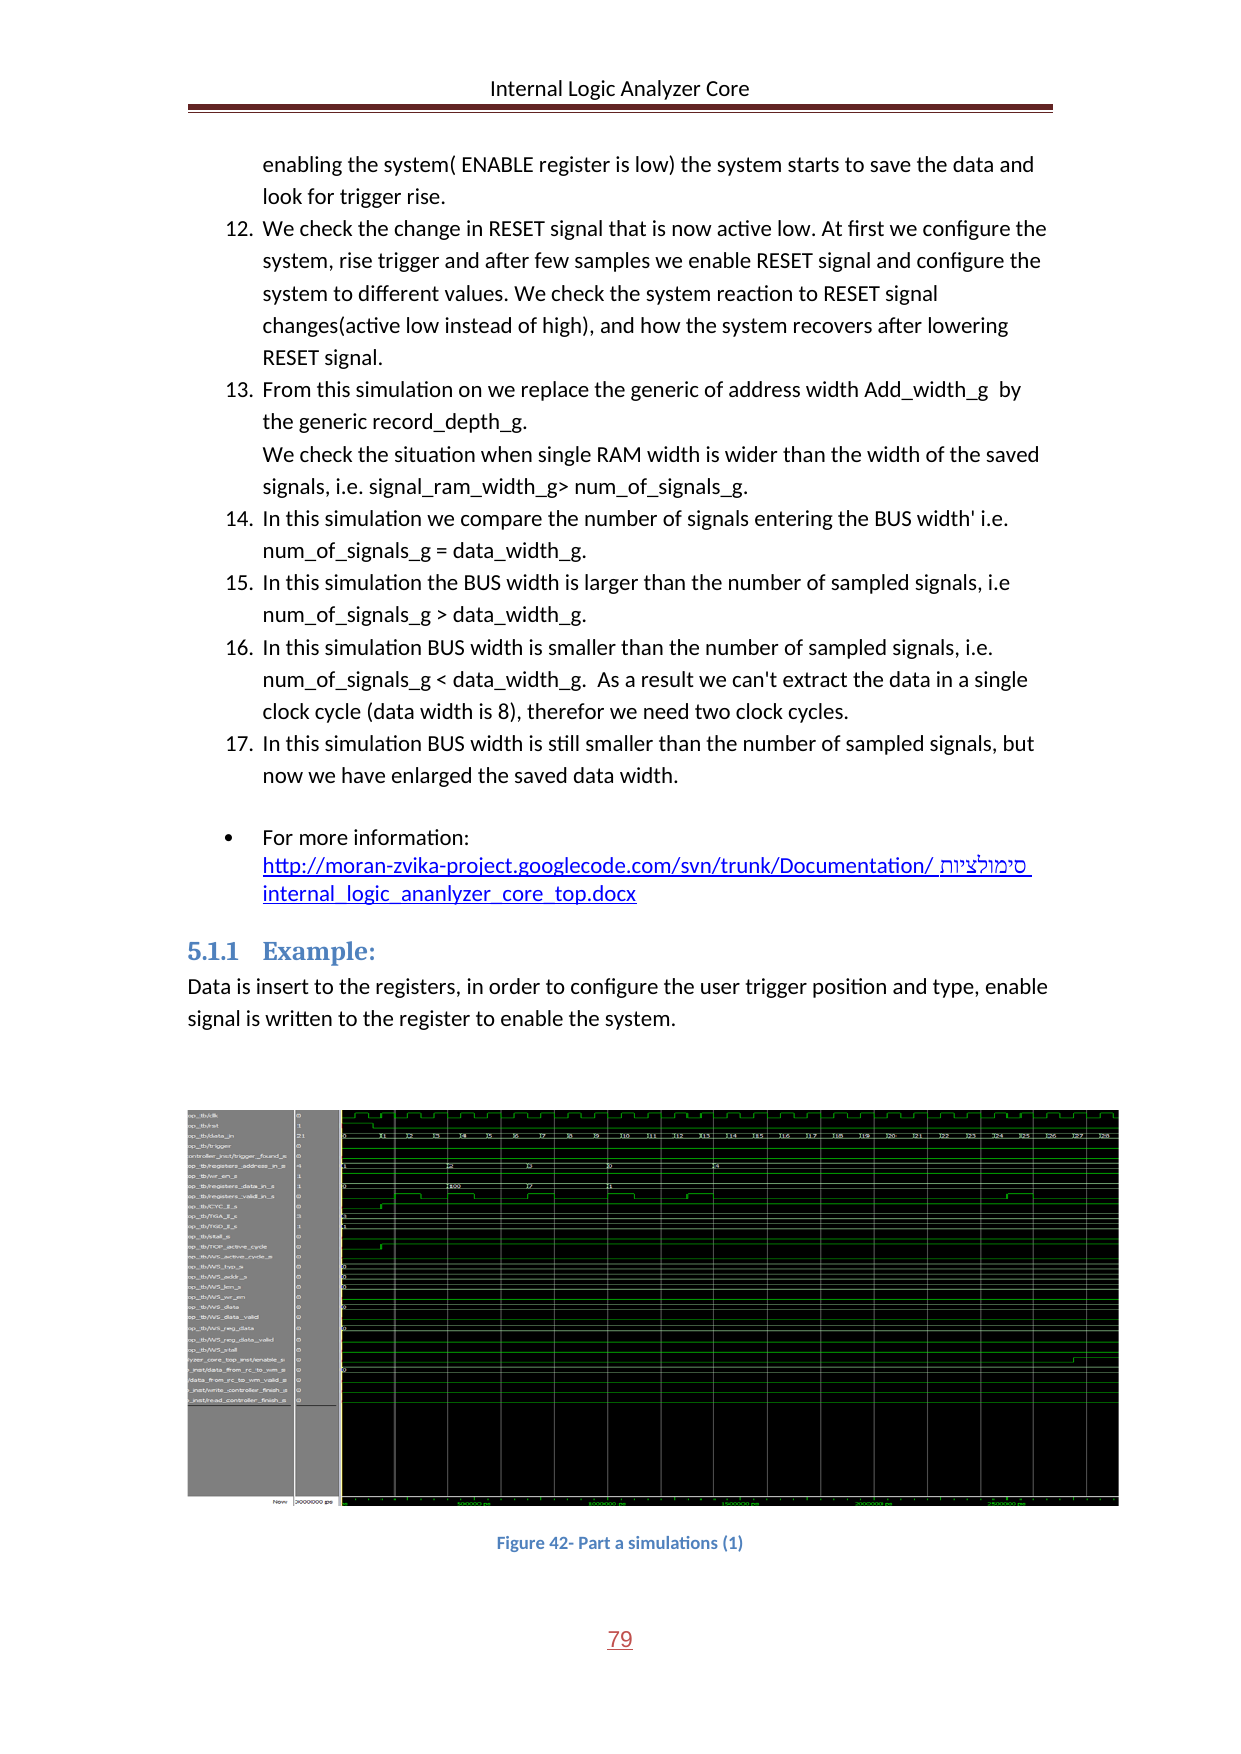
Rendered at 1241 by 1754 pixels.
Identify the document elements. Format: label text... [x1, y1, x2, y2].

list In this simulation BUS width is smaller than the number of sampled signals, i.e. num_of_signals_g < data_width_g. As a result we can't extract the data in a single clock cycle (data width is 8), therefor we need two clock cycles. [225, 633, 1053, 725]
text Data is insert to the registers, in order to configure the user trigger position and type, enable signal is written to the register to enable the system. [187, 972, 1053, 1032]
list In this simulation we compare the number of signals entering the BUS width' i.e. [225, 504, 1053, 532]
list We check the situation when single RAM width is wider than the width of the saved signals, i.e. signal_ram_width_g> num_of_signals_g. [262, 440, 1053, 500]
list num_of_signals_g = data_width_g. [262, 536, 1053, 564]
list In this simulation BUS width is still smaller than the number of sampled signals, but now we have enlarged the saved data width. [225, 729, 1053, 789]
list From this simulation on we replace the generic of address width Add_width_g by the generic record_depth_g. [225, 375, 1053, 436]
text Figure - Part a simulations (1) [187, 1531, 1053, 1554]
list For more information: http://moran-zvika-project.googlecode.com/svn/trunk/Documentation/ סימולציות internal_logic_ananlyzer_core_top.docx [225, 823, 1053, 907]
list We check the change in RESET signal that is now active low. At first we configure the system, rise trigger and after few samples we enable RESET signal and configure the system to different values. We check the system reaction to RESET signal changes(active low instead of high), and how the system recovers after lowering RESET signal. [225, 214, 1053, 371]
subtitle 5.1.1 Example: [187, 936, 1053, 967]
list In this simulation the BUS width is larger than the number of sampled signals, i.e num_of_signals_g > data_width_g. [225, 568, 1053, 629]
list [225, 150, 1053, 210]
picture [187, 1110, 1119, 1506]
